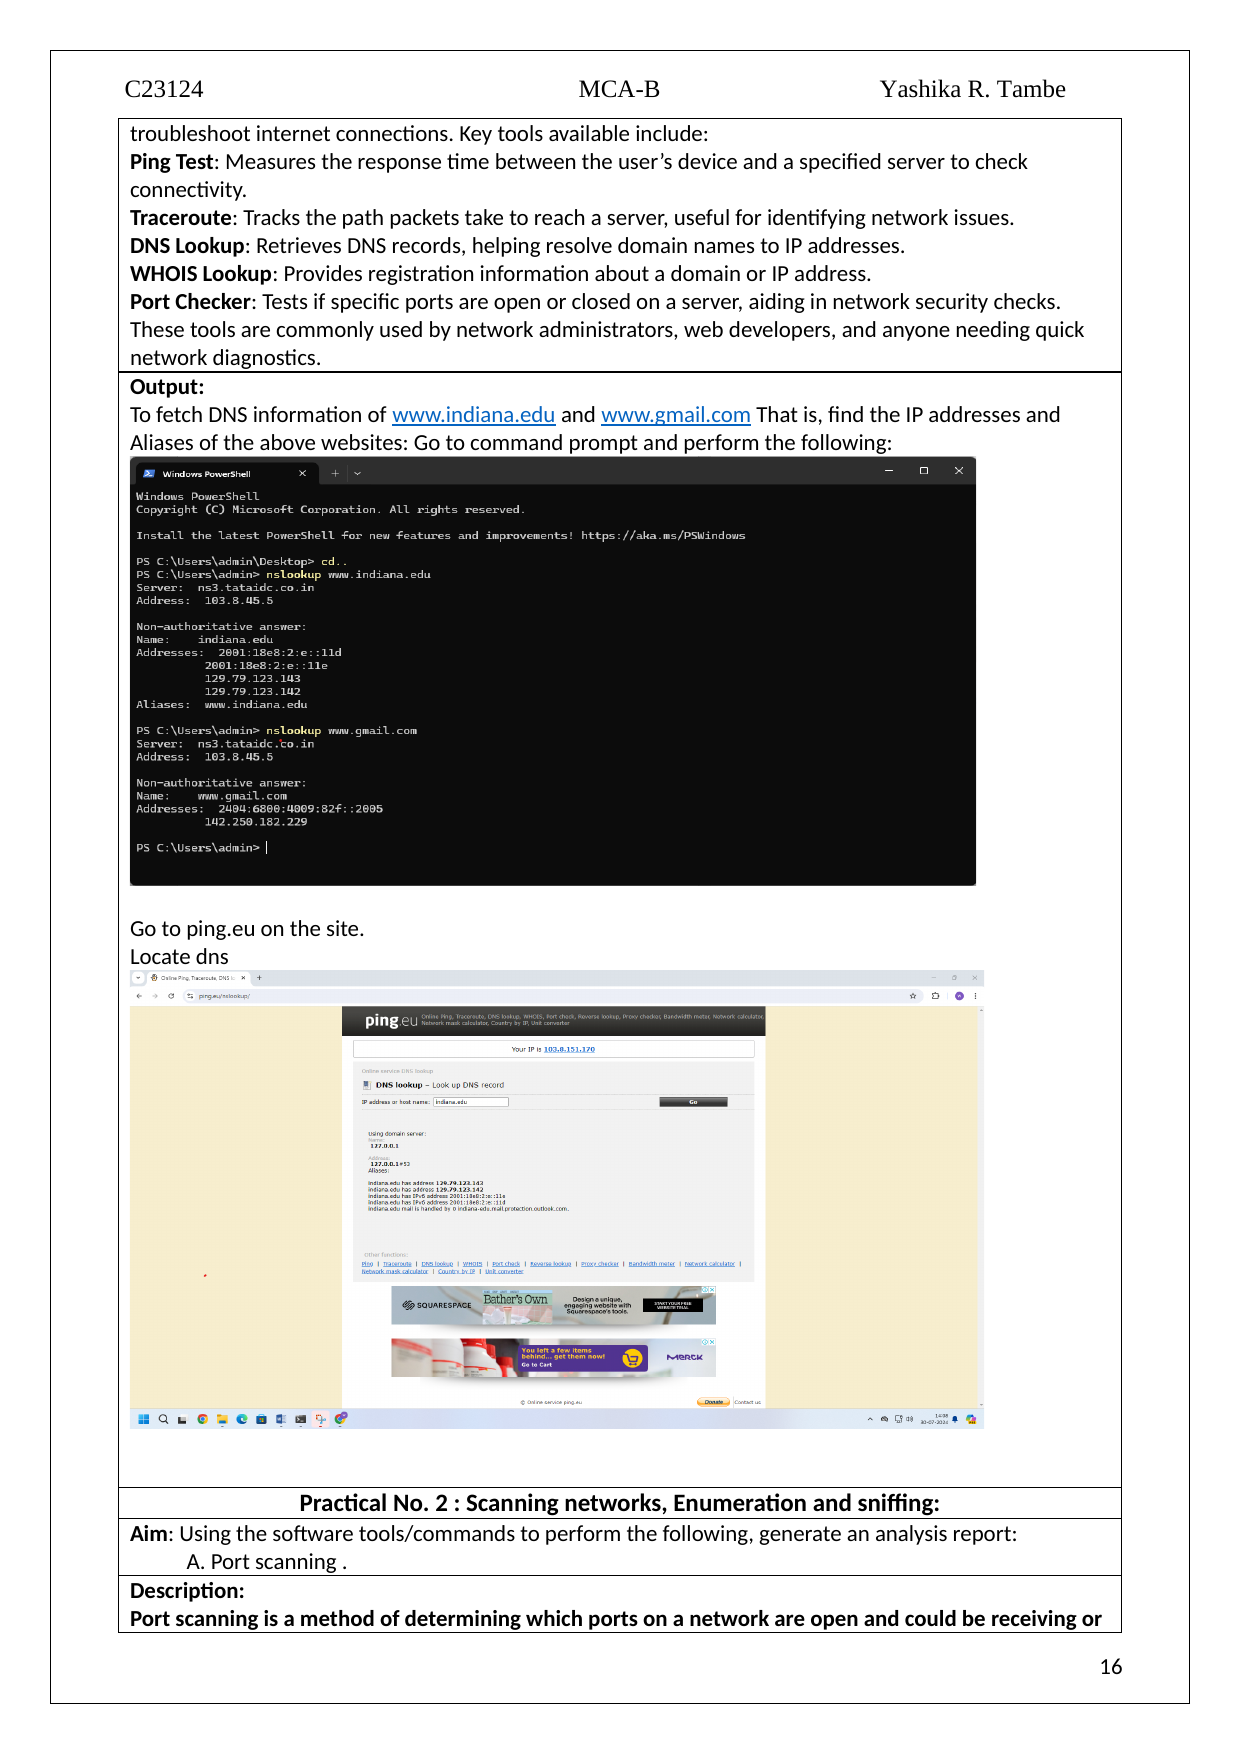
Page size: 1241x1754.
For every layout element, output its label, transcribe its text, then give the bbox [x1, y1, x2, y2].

picture [129, 970, 985, 1429]
table_cell Output: To fetch DNS information of www.indiana.edu and www.gmail.com That is, find the IP addresses and Aliases of the above websites: Go to command prompt and perform the following: Go to ping.eu on the site. Locate dns [119, 373, 1121, 1487]
table_cell Aim: Using the software tools/commands to perform the following, generate an analysis report: A. Port scanning . [119, 1519, 1121, 1575]
picture [129, 456, 977, 886]
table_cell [119, 1576, 1121, 1632]
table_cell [119, 119, 1121, 371]
table_cell Practical No. 2 : Scanning networks, Enumeration and sniffing: [119, 1488, 1121, 1518]
